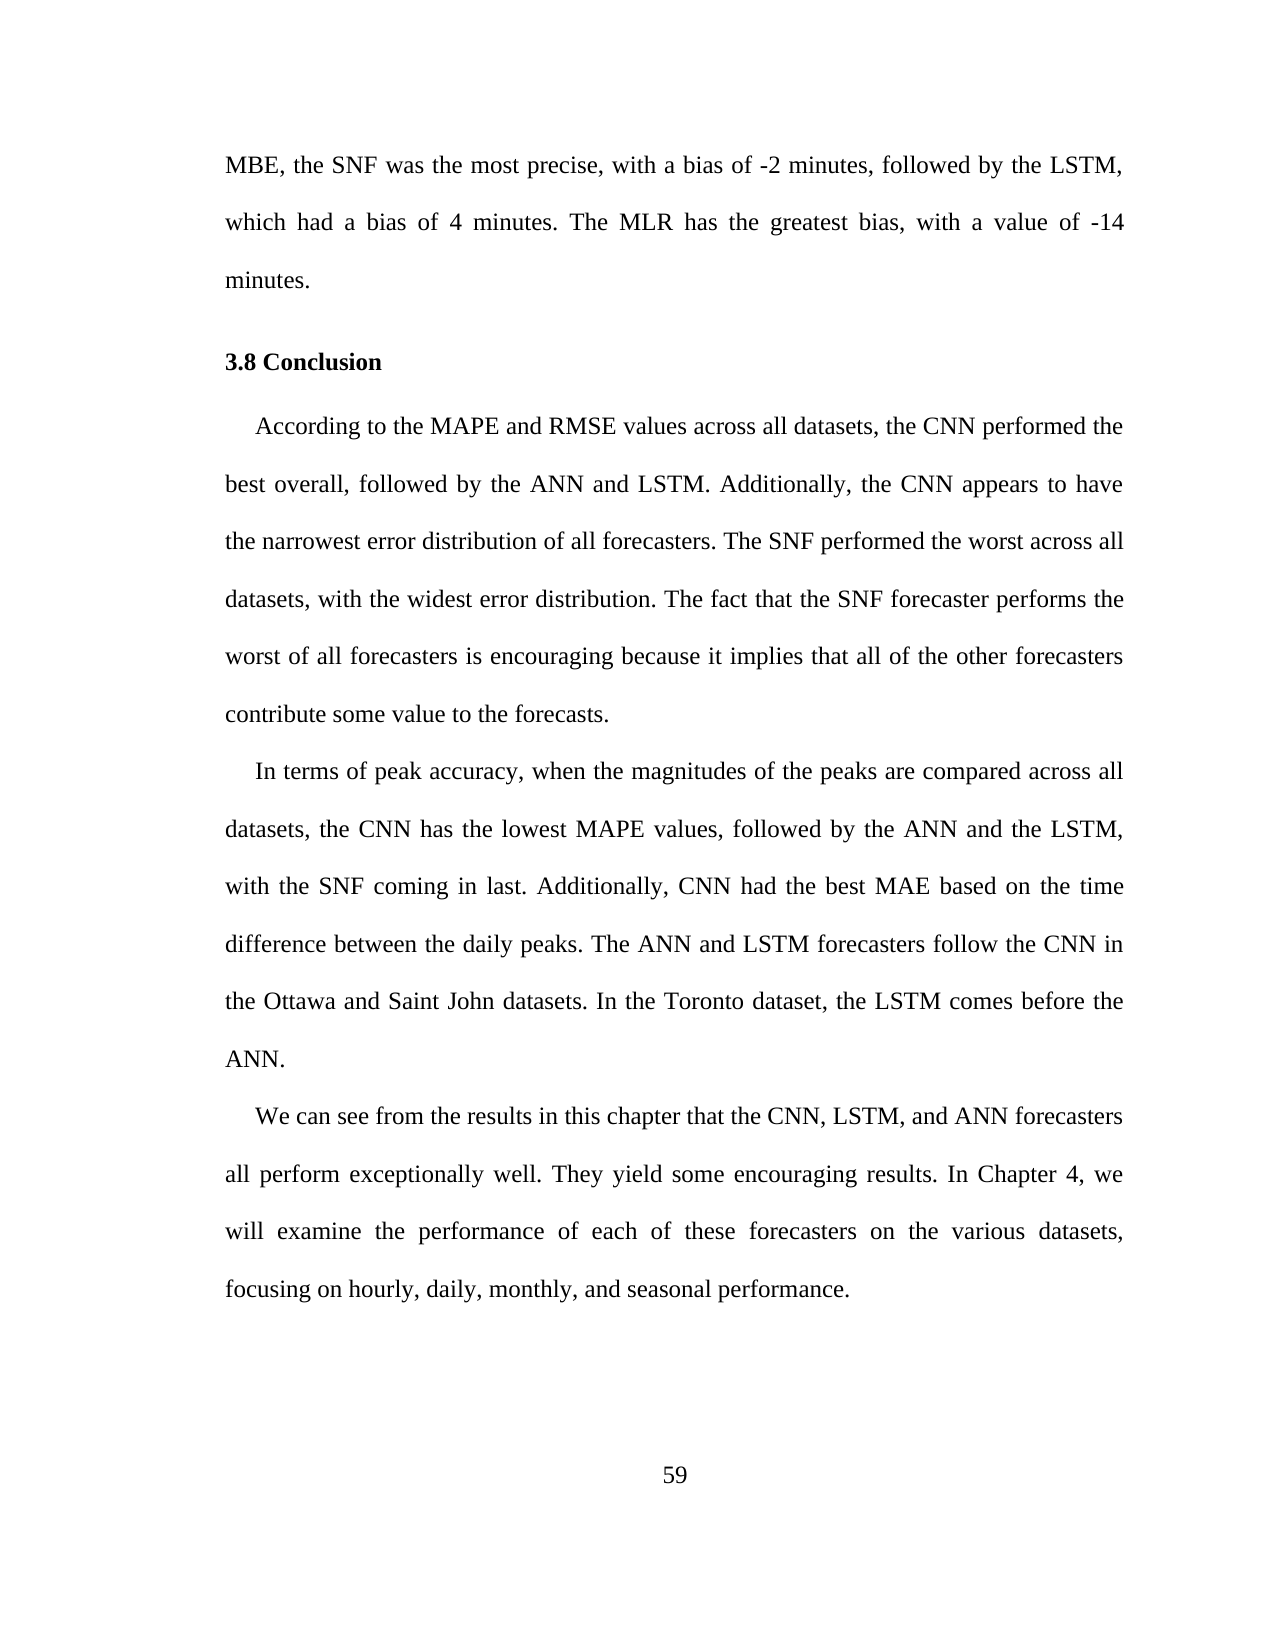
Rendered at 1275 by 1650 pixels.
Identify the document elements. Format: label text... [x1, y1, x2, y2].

subtitle 3.8 Conclusion [225, 347, 1125, 376]
text We can see from the results in this chapter that the CNN, LSTM, and ANN forecasters all perform exceptionally well. They yield some encouraging results. In Chapter 4, we will examine the performance of each of these forecasters on the various datasets, focusing on hourly, daily, monthly, and seasonal performance. [225, 1101, 1125, 1302]
text According to the MAPE and RMSE values across all datasets, the CNN performed the best overall, followed by the ANN and LSTM. Additionally, the CNN appears to have the narrowest error distribution of all forecasters. The SNF performed the worst across all datasets, with the widest error distribution. The fact that the SNF forecaster performs the worst of all forecasters is encouraging because it implies that all of the other forecasters contribute some value to the forecasts. [225, 411, 1125, 727]
text In terms of peak accuracy, when the magnitudes of the peaks are compared across all datasets, the CNN has the lowest MAPE values, followed by the ANN and the LSTM, with the SNF coming in last. Additionally, CNN had the best MAE based on the time difference between the daily peaks. The ANN and LSTM forecasters follow the CNN in the Ottawa and Saint John datasets. In the Toronto dataset, the LSTM comes before the ANN. [225, 756, 1125, 1072]
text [225, 150, 1125, 294]
